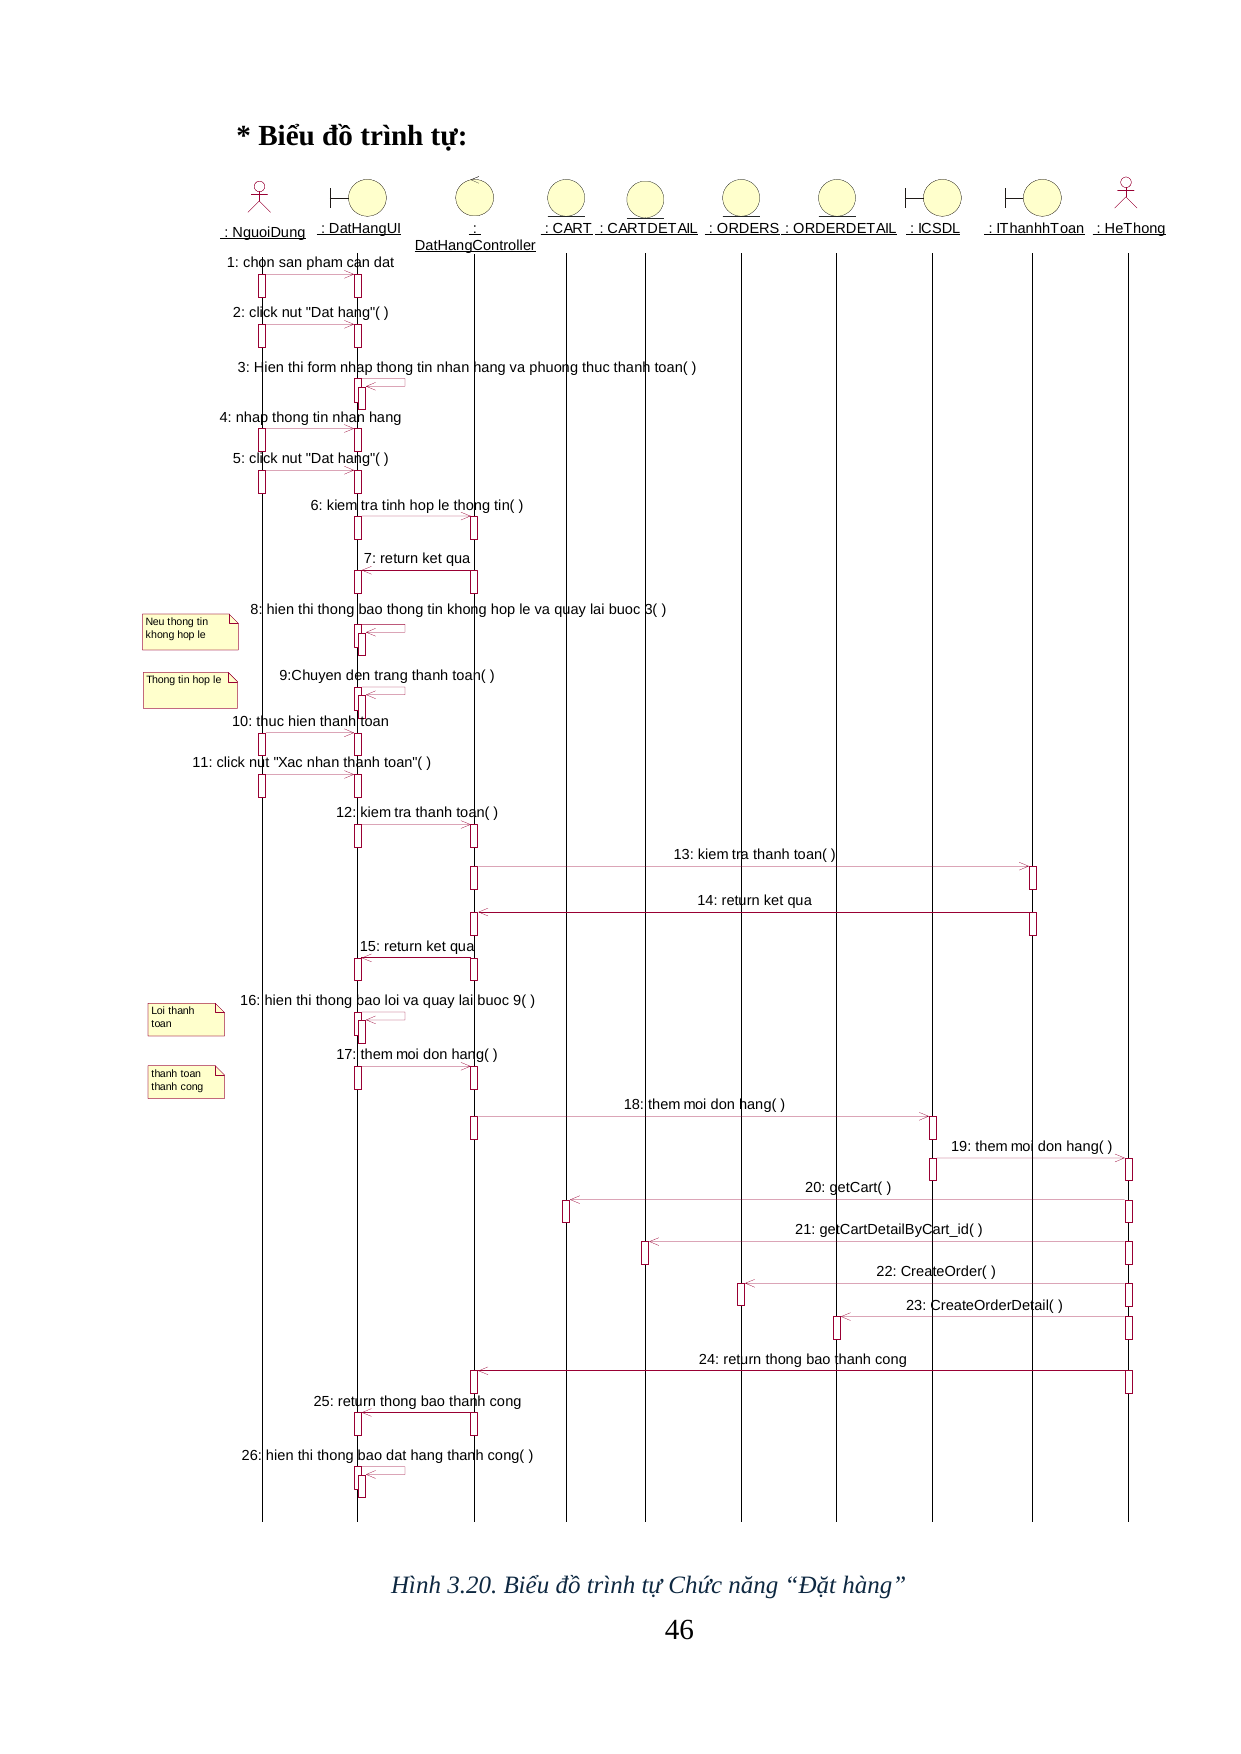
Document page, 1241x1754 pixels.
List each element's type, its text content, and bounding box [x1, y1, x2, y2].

text * Biểu đồ trình tự: [177, 118, 1122, 152]
